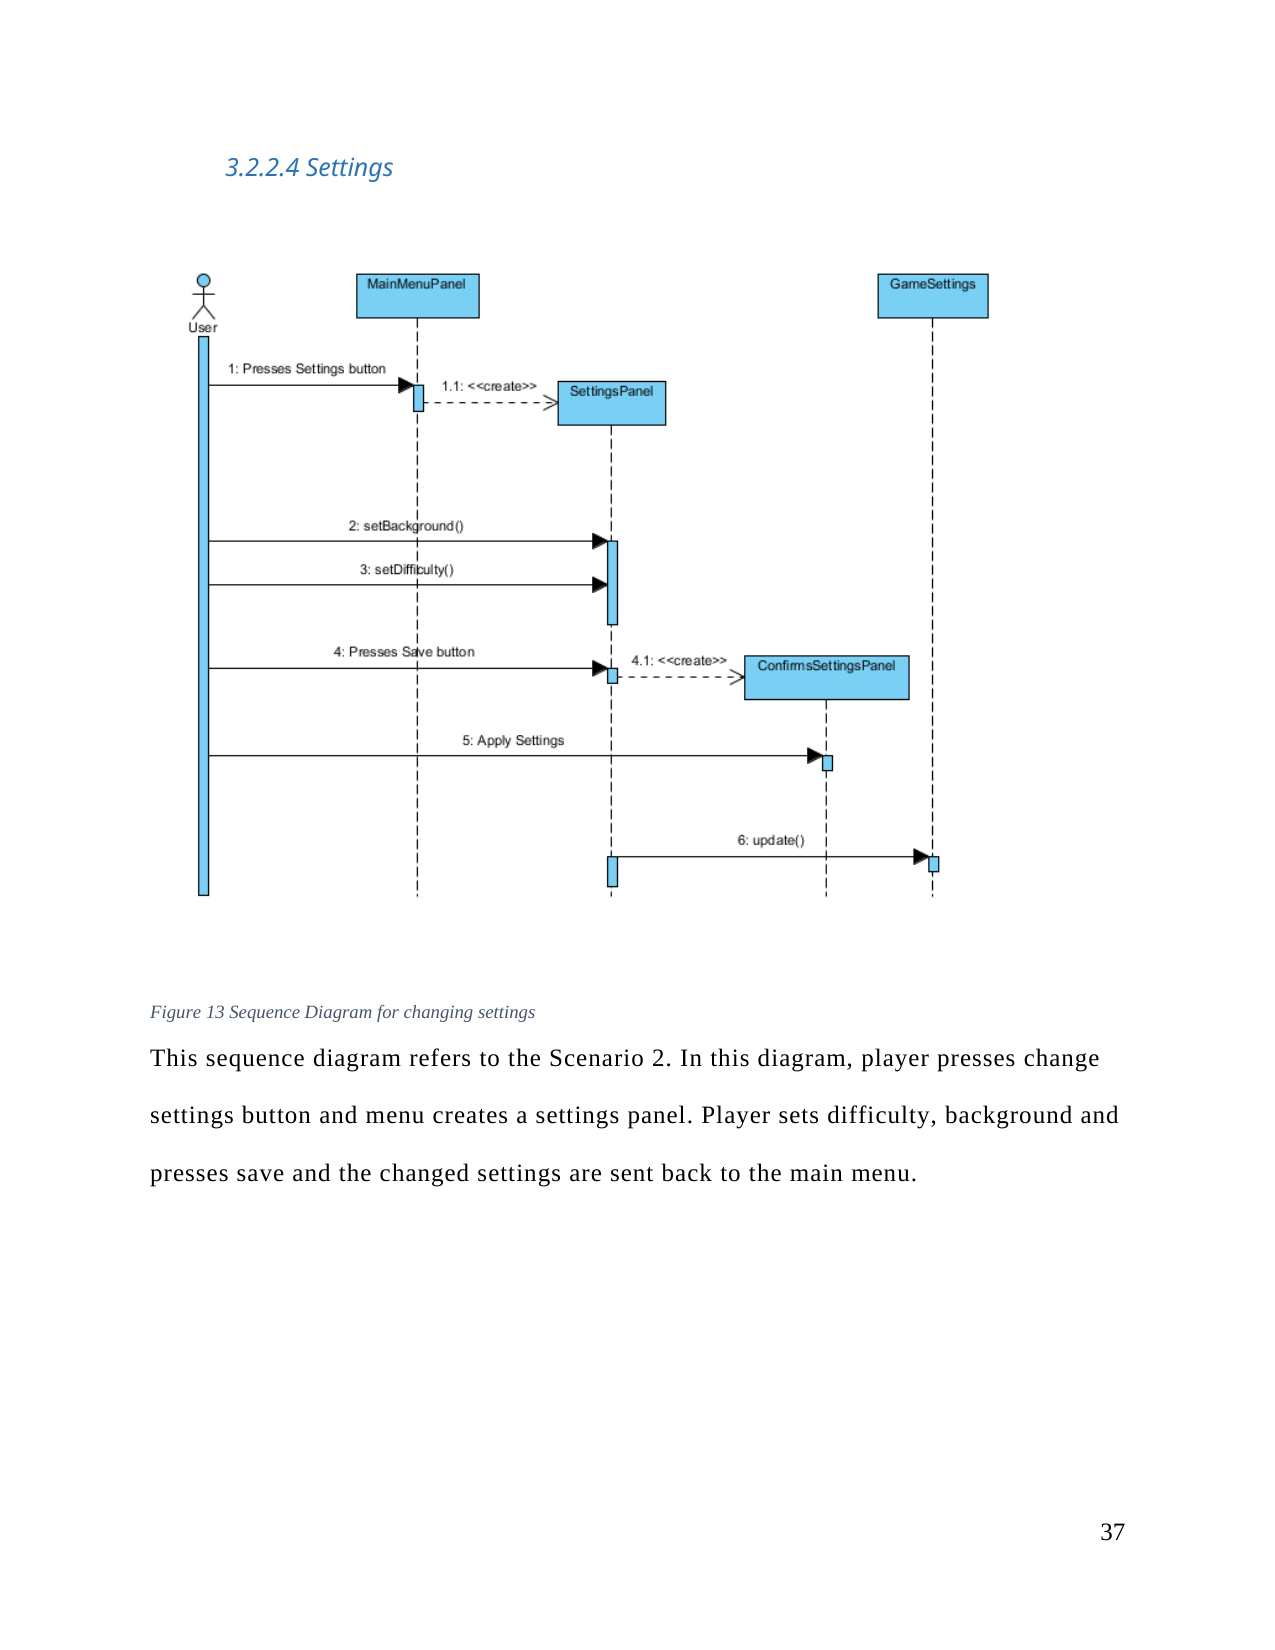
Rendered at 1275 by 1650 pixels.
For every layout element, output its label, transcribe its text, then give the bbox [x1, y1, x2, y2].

subtitle 3.2.2.4 Settings [150, 150, 1125, 184]
text Figure 13 Sequence Diagram for changing settings [150, 1001, 1125, 1022]
picture [150, 261, 1125, 951]
text This sequence diagram refers to the Scenario 2. In this diagram, player presses change settings button and menu creates a settings panel. Player sets difficulty, background and presses save and the changed settings are sent back to the main menu. [150, 1043, 1125, 1187]
